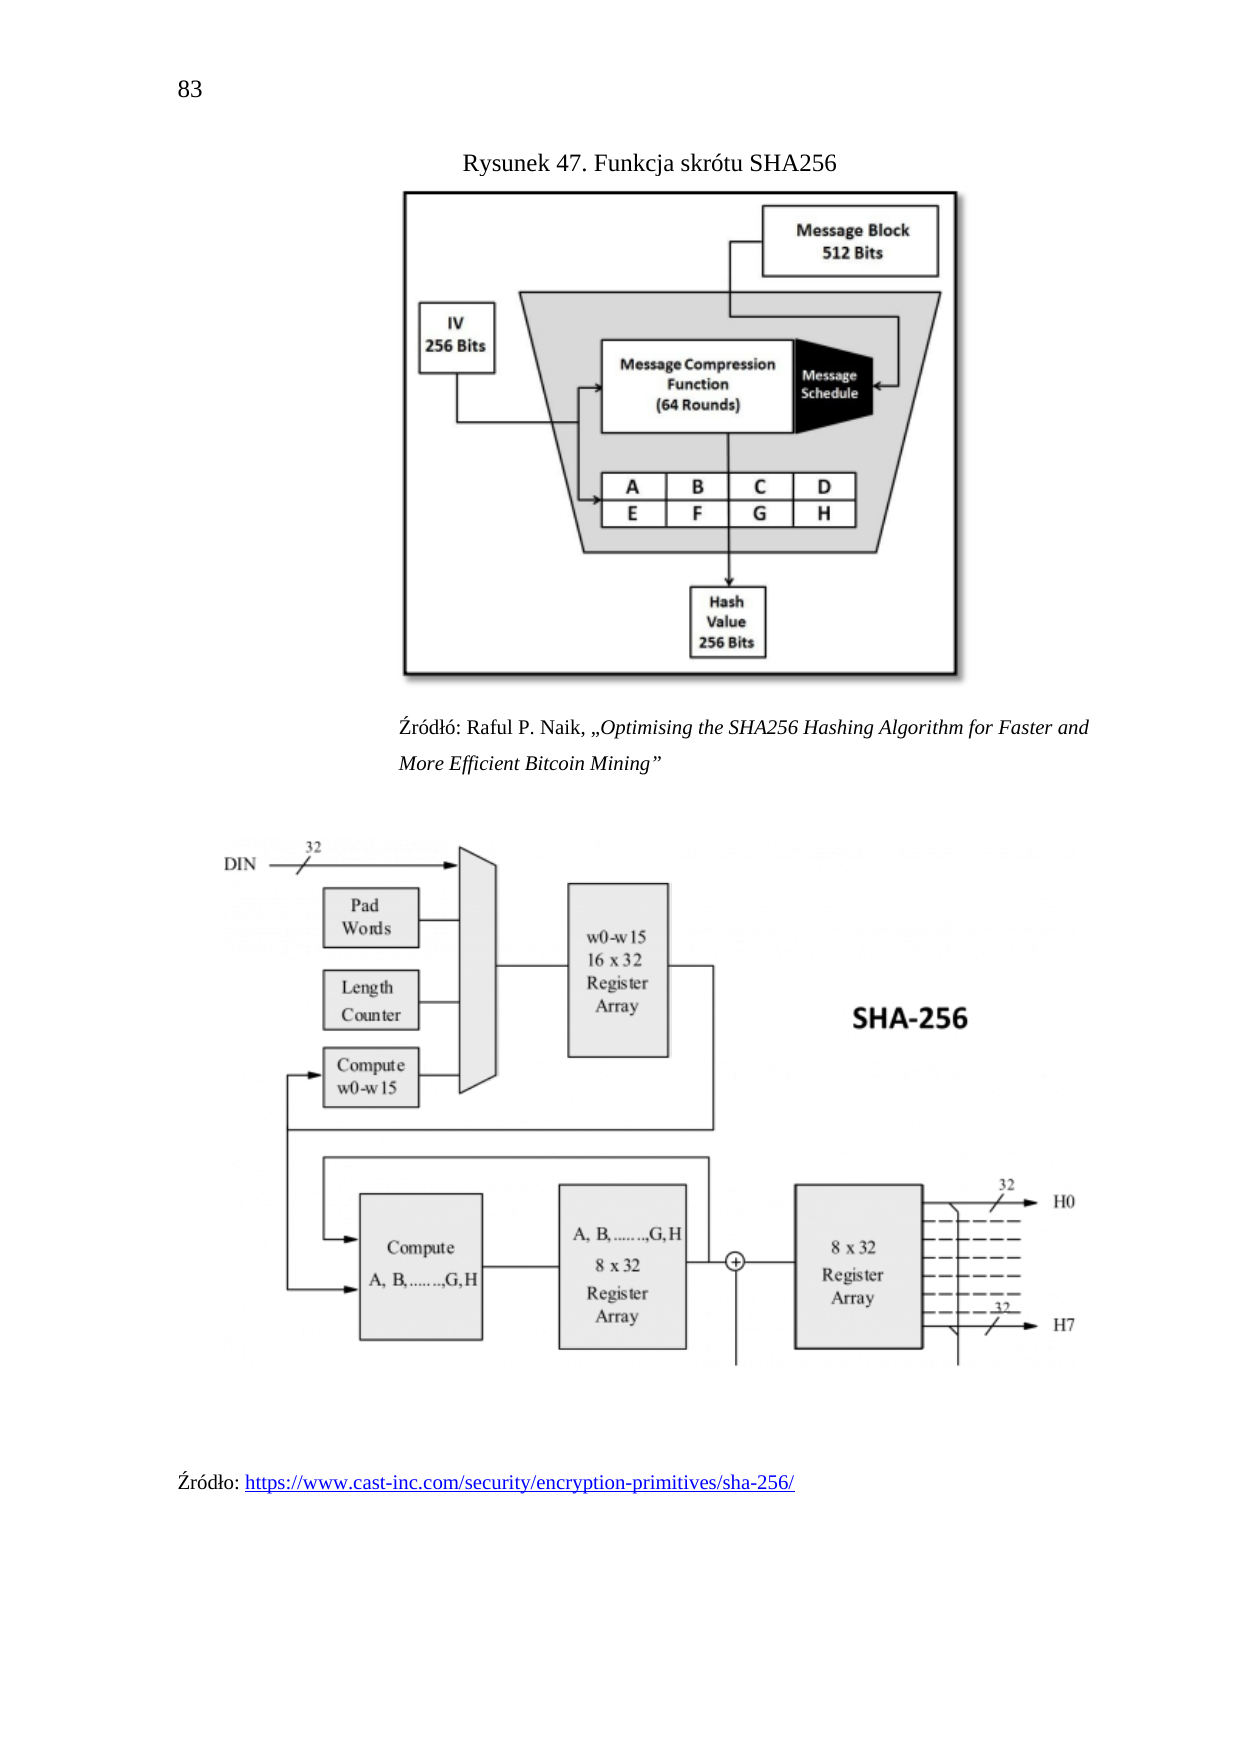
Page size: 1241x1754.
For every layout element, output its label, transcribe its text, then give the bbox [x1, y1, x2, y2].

text Źródło: https://www.cast-inc.com/security/encryption-primitives/sha-256/ [177, 1470, 1122, 1494]
picture [381, 176, 992, 701]
text Źródłó: Raful P. Naik, „Optimising the SHA256 Hashing Algorithm for Faster and More Efficient Bitcoin Mining” [399, 714, 1122, 775]
text Rysunek 47. Funkcja skrótu SHA256 [177, 148, 1122, 176]
picture [223, 836, 1077, 1367]
